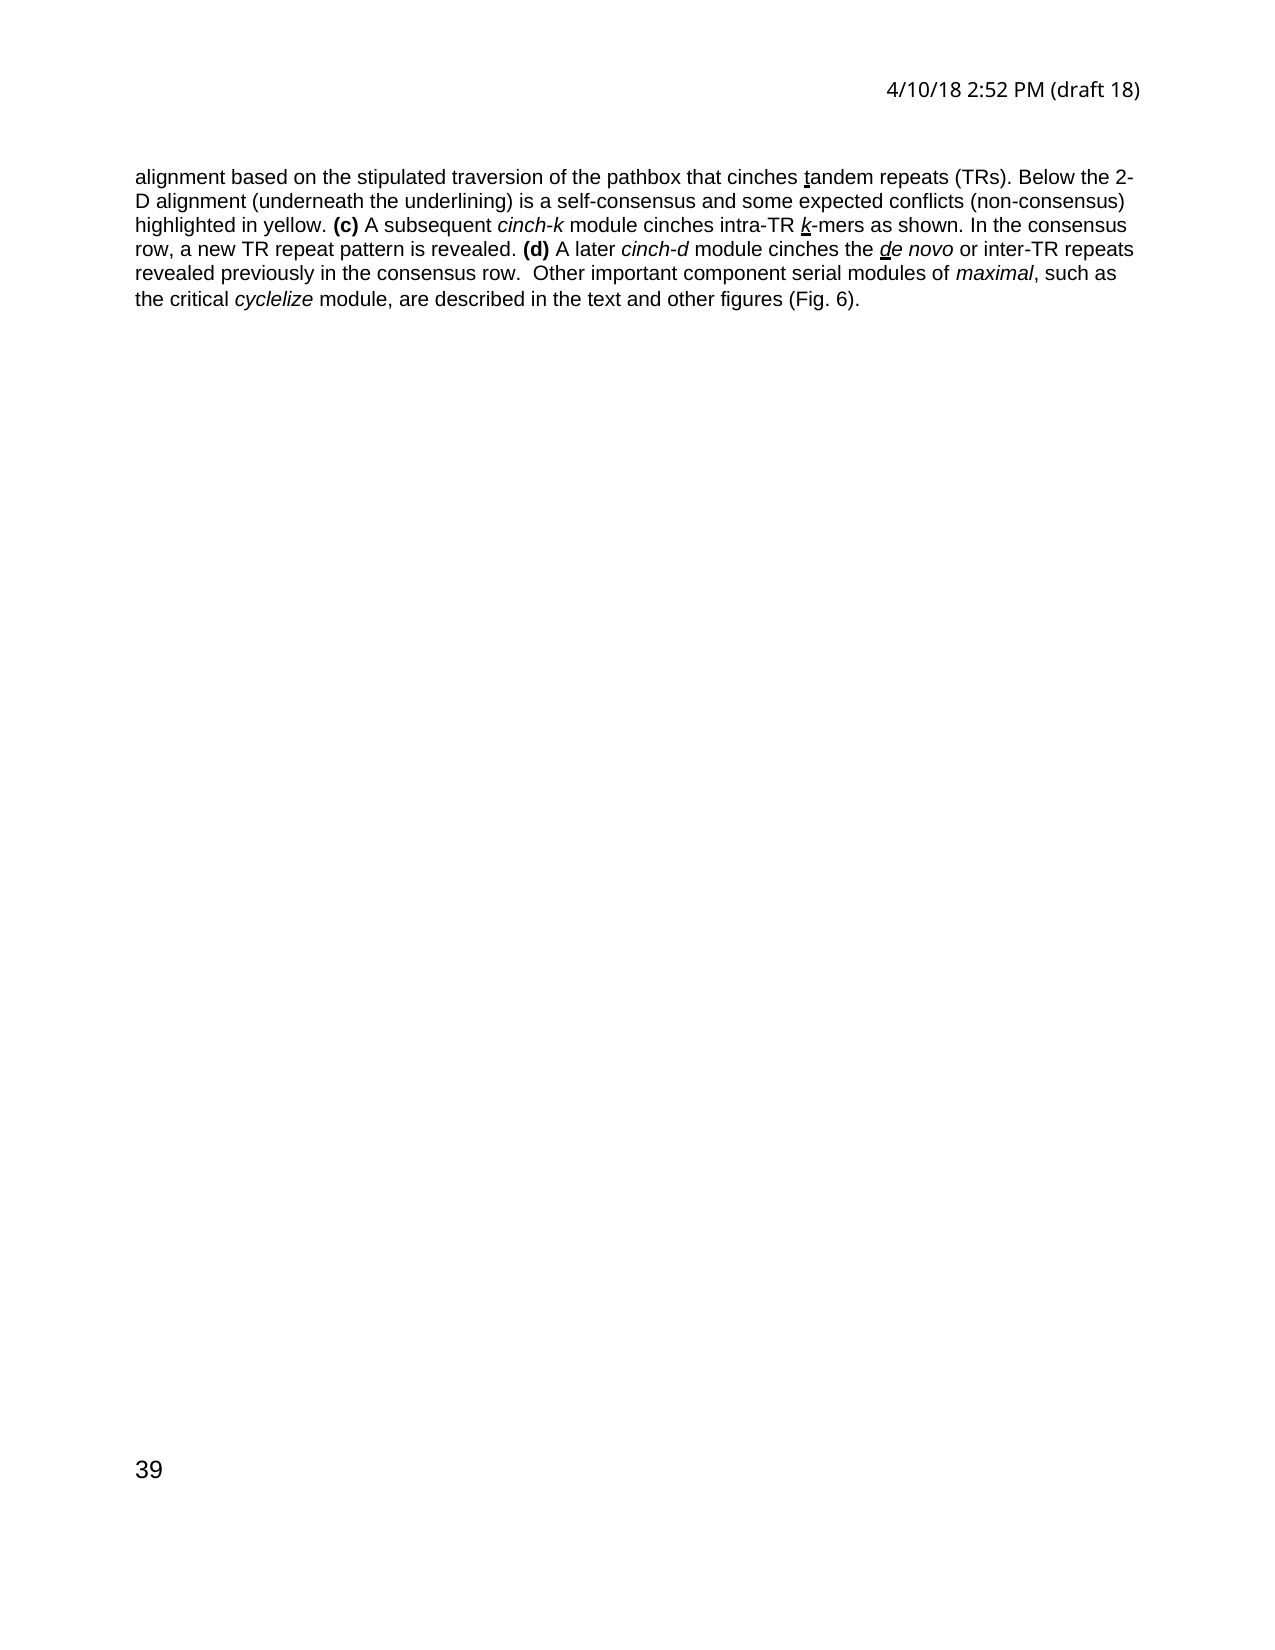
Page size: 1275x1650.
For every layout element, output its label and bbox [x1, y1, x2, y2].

text [135, 164, 1140, 313]
